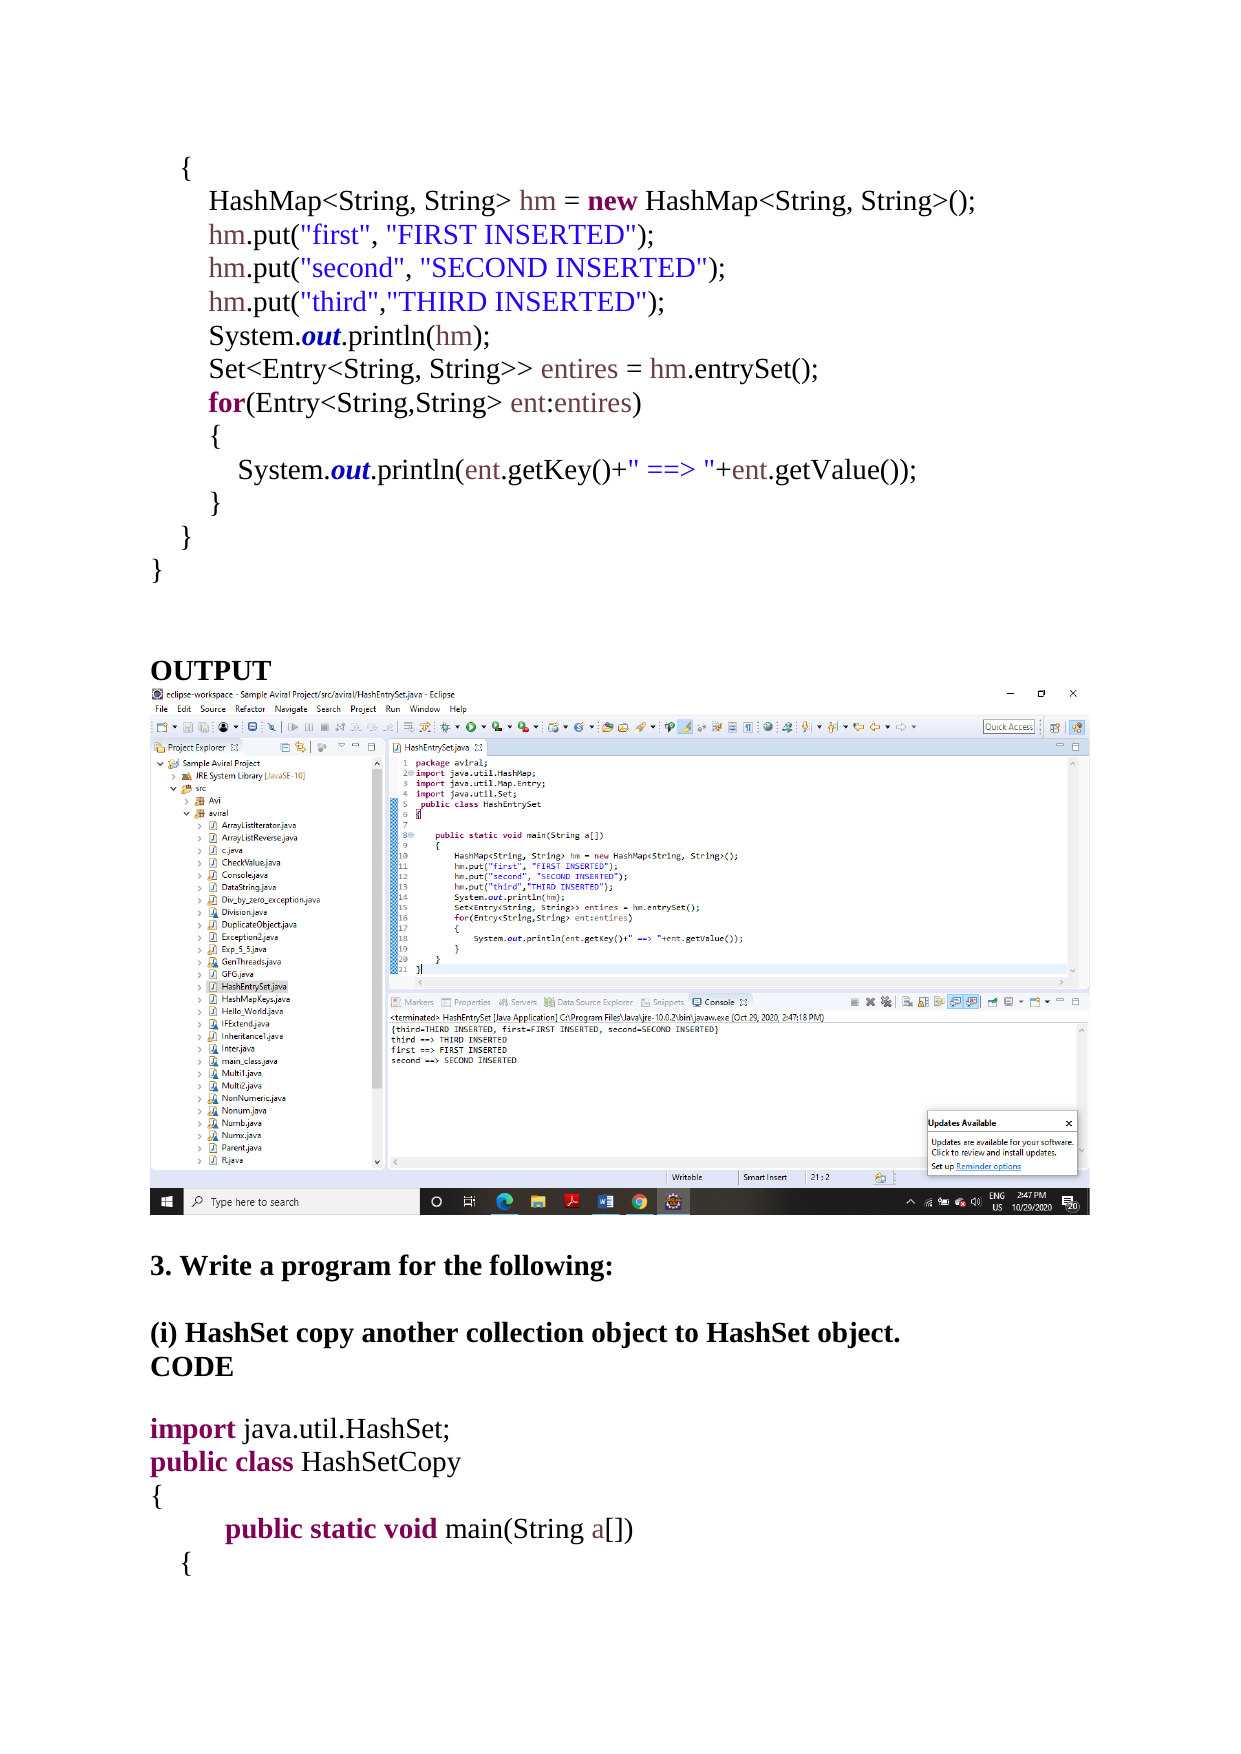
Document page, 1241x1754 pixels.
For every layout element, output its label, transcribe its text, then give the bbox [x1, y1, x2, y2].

text public static void main(String a[]) [150, 1511, 1090, 1545]
text public class HashSetCopy [150, 1444, 1090, 1478]
text { [150, 1478, 1090, 1511]
text 3. Write a program for the following: [150, 1248, 1090, 1282]
text hm.put("first", "FIRST INSERTED"); [150, 217, 1090, 251]
text CODE [150, 1349, 1090, 1383]
text OUTPUT [150, 653, 1090, 686]
text Set<Entry<String, String>> entires = hm.entrySet(); [150, 351, 1090, 385]
text System.out.println(ent.getKey()+" ==> "+ent.getValue()); [150, 452, 1090, 485]
text hm.put("third","THIRD INSERTED"); [150, 284, 1090, 318]
text } [150, 485, 1090, 519]
text import java.util.HashSet; [150, 1411, 1090, 1444]
text for(Entry<String,String> ent:entires) [150, 385, 1090, 418]
picture [150, 686, 1090, 1215]
text (i) HashSet copy another collection object to HashSet object. [150, 1316, 1090, 1349]
text System.out.println(hm); [150, 318, 1090, 351]
text } [150, 519, 1090, 552]
text { [150, 418, 1090, 452]
text HashMap<String, String> hm = new HashMap<String, String>(); [150, 183, 1090, 217]
text hm.put("second", "SECOND INSERTED"); [150, 251, 1090, 284]
text } [150, 552, 1090, 586]
text { [150, 1545, 1090, 1578]
text { [150, 150, 1090, 183]
